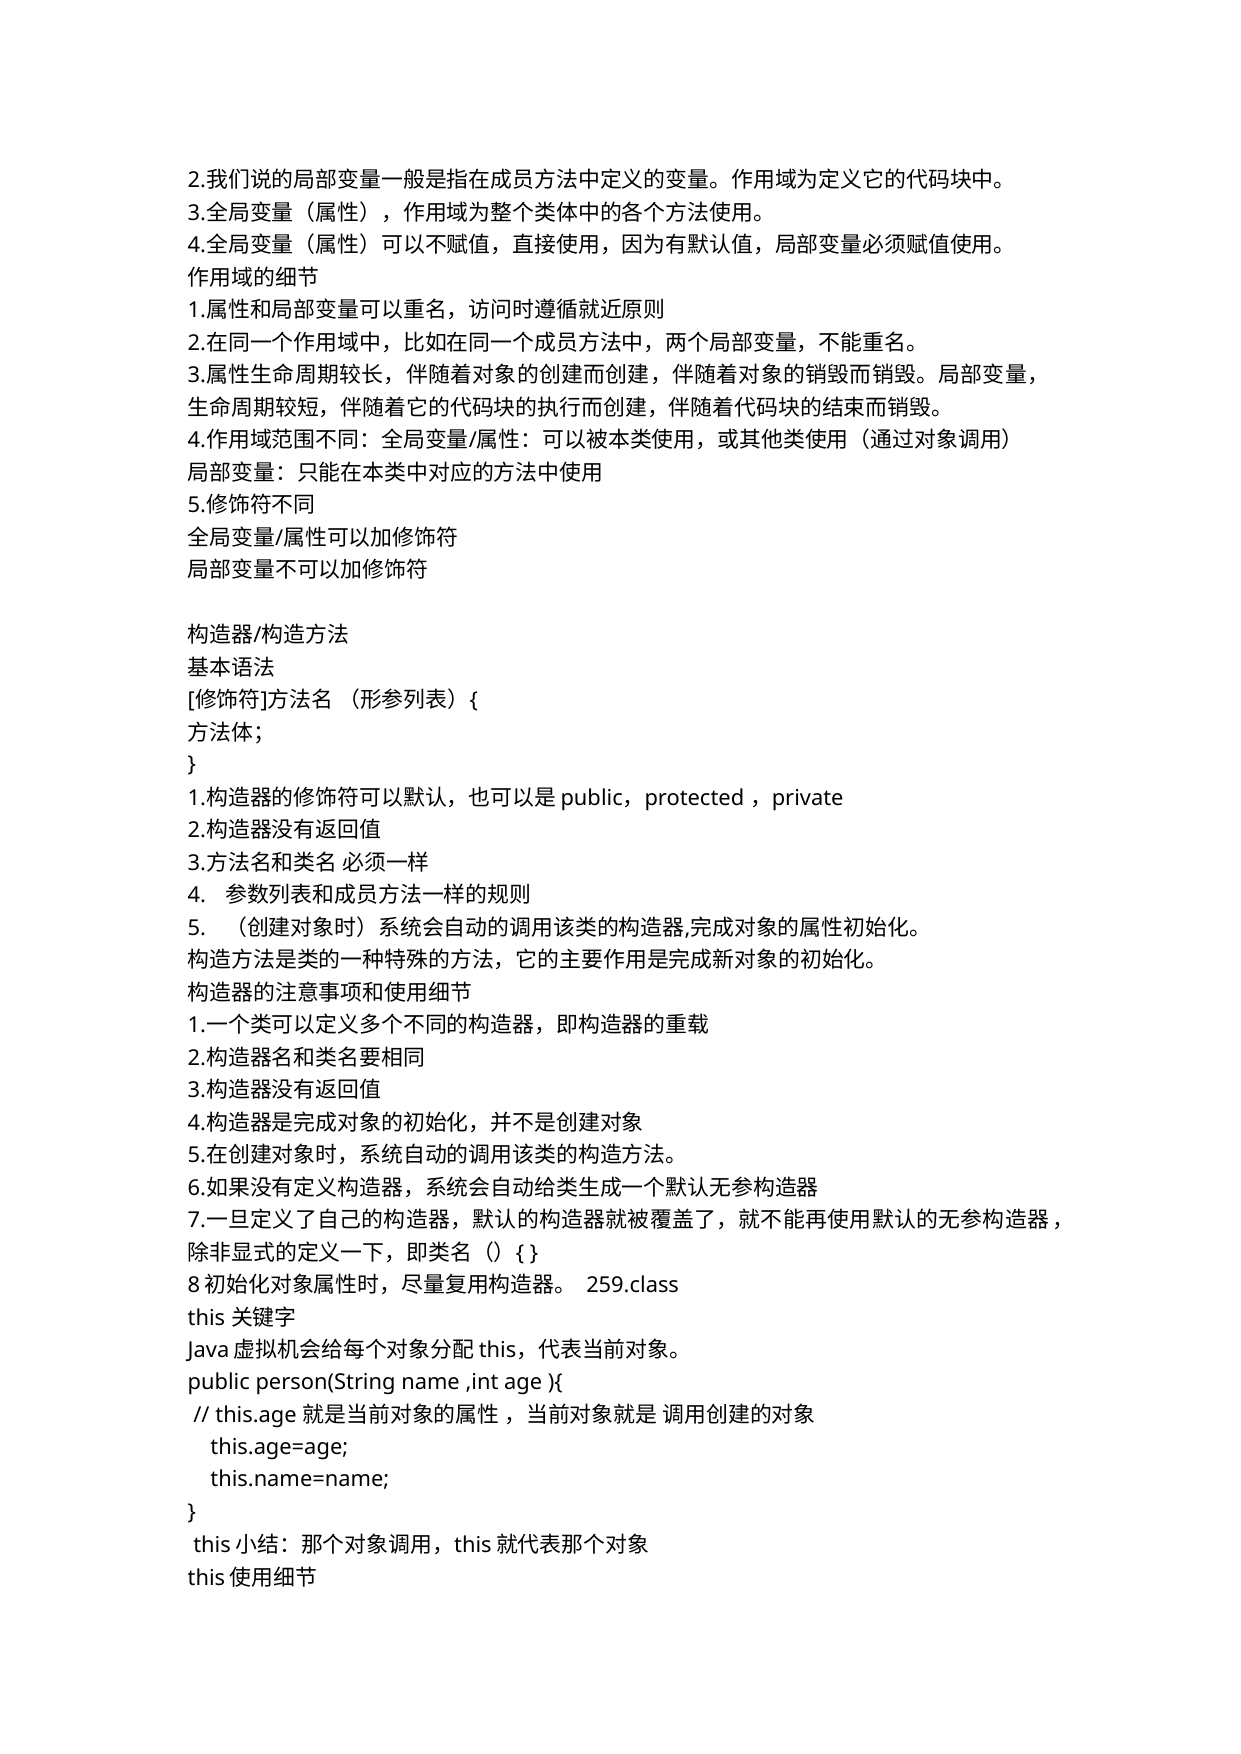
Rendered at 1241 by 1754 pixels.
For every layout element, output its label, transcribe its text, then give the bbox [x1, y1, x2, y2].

list 参数列表和成员方法一样的规则 [187, 877, 1053, 909]
text 局部变量不可以加修饰符 构造器/构造方法 [187, 552, 1053, 649]
text 基本语法 [修饰符]方法名 （形参列表）{ [187, 649, 1053, 714]
text 5.在创建对象时，系统自动的调用该类的构造方法。 6.如果没有定义构造器，系统会自动给类生成一个默认无参构造器 7.一旦定义了自己的构造器，默认的构造器就被覆盖了，就不能再使用默认的无参构造器，除非显式的定义一下，即类名（）{ } 8初始化对象属性时，尽量复用构造器。 259.class this 关键字 Java虚拟机会给每个对象分配this，代表当前对象。 public person(String name ,int age ){ // this.age 就是当前对象的属性 ，当前对象就是 调用创建的对象 this.age=age; this.name=name; } [187, 1137, 1053, 1527]
text 4.全局变量（属性）可以不赋值，直接使用，因为有默认值，局部变量必须赋值使用。 作用域的细节 1.属性和局部变量可以重名，访问时遵循就近原则 2.在同一个作用域中，比如在同一个成员方法中，两个局部变量，不能重名。 3.属性生命周期较长，伴随着对象的创建而创建，伴随着对象的销毁而销毁。局部变量，生命周期较短，伴随着它的代码块的执行而创建，伴随着代码块的结束而销毁。 4.作用域范围不同：全局变量/属性：可以被本类使用，或其他类使用（通过对象调用） 局部变量：只能在本类中对应的方法中使用 5.修饰符不同 全局变量/属性可以加修饰符 [187, 227, 1053, 552]
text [187, 162, 1053, 227]
list （创建对象时）系统会自动的调用该类的构造器,完成对象的属性初始化。 [187, 909, 1053, 942]
text 3.构造器没有返回值 4.构造器是完成对象的初始化，并不是创建对象 [187, 1072, 1053, 1137]
text } 1.构造器的修饰符可以默认，也可以是public，protected ，private 2.构造器没有返回值 3.方法名和类名 必须一样 [187, 747, 1053, 877]
text 方法体； [187, 714, 1053, 747]
text this小结：那个对象调用，this就代表那个对象 this使用细节 [187, 1527, 1053, 1592]
text 构造方法是类的一种特殊的方法，它的主要作用是完成新对象的初始化。 构造器的注意事项和使用细节 1.一个类可以定义多个不同的构造器，即构造器的重载 2.构造器名和类名要相同 [187, 942, 1053, 1072]
